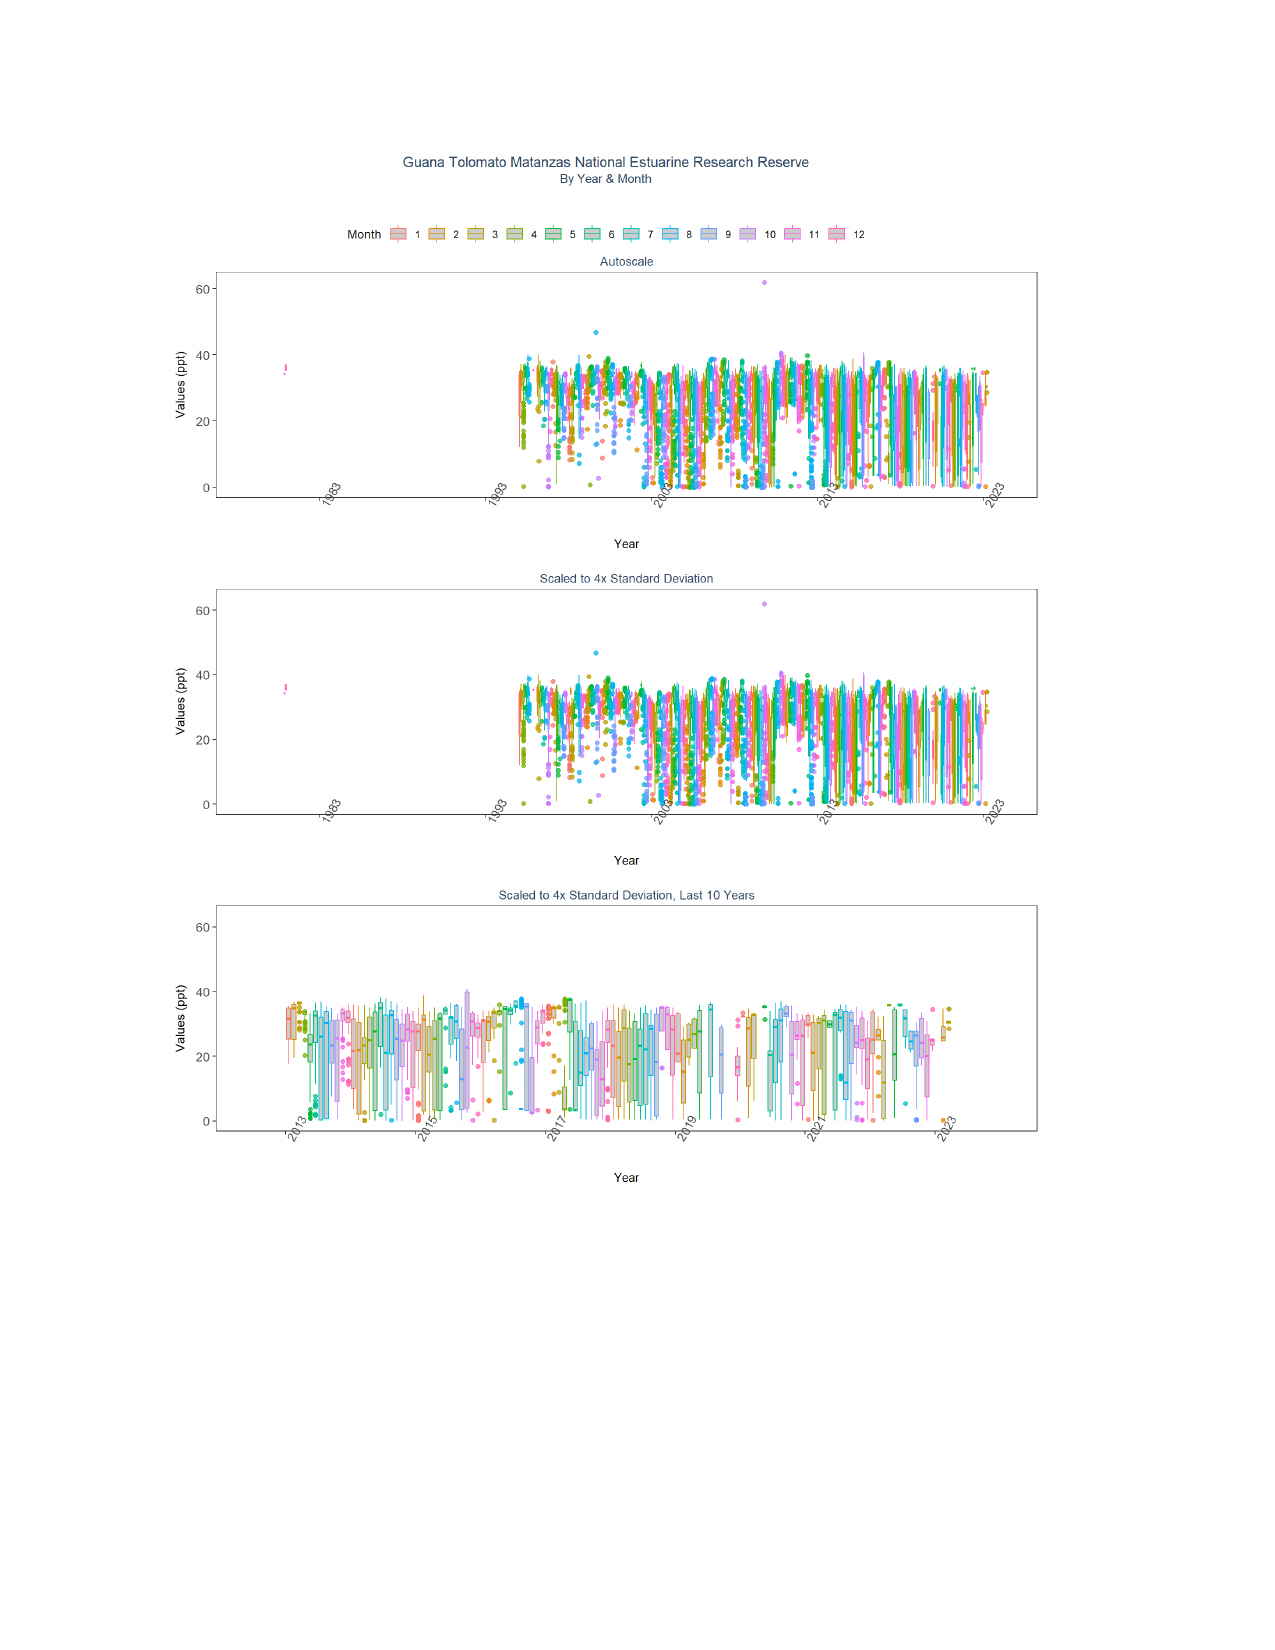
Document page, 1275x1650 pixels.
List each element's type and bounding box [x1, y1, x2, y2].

picture [168, 150, 1044, 1200]
